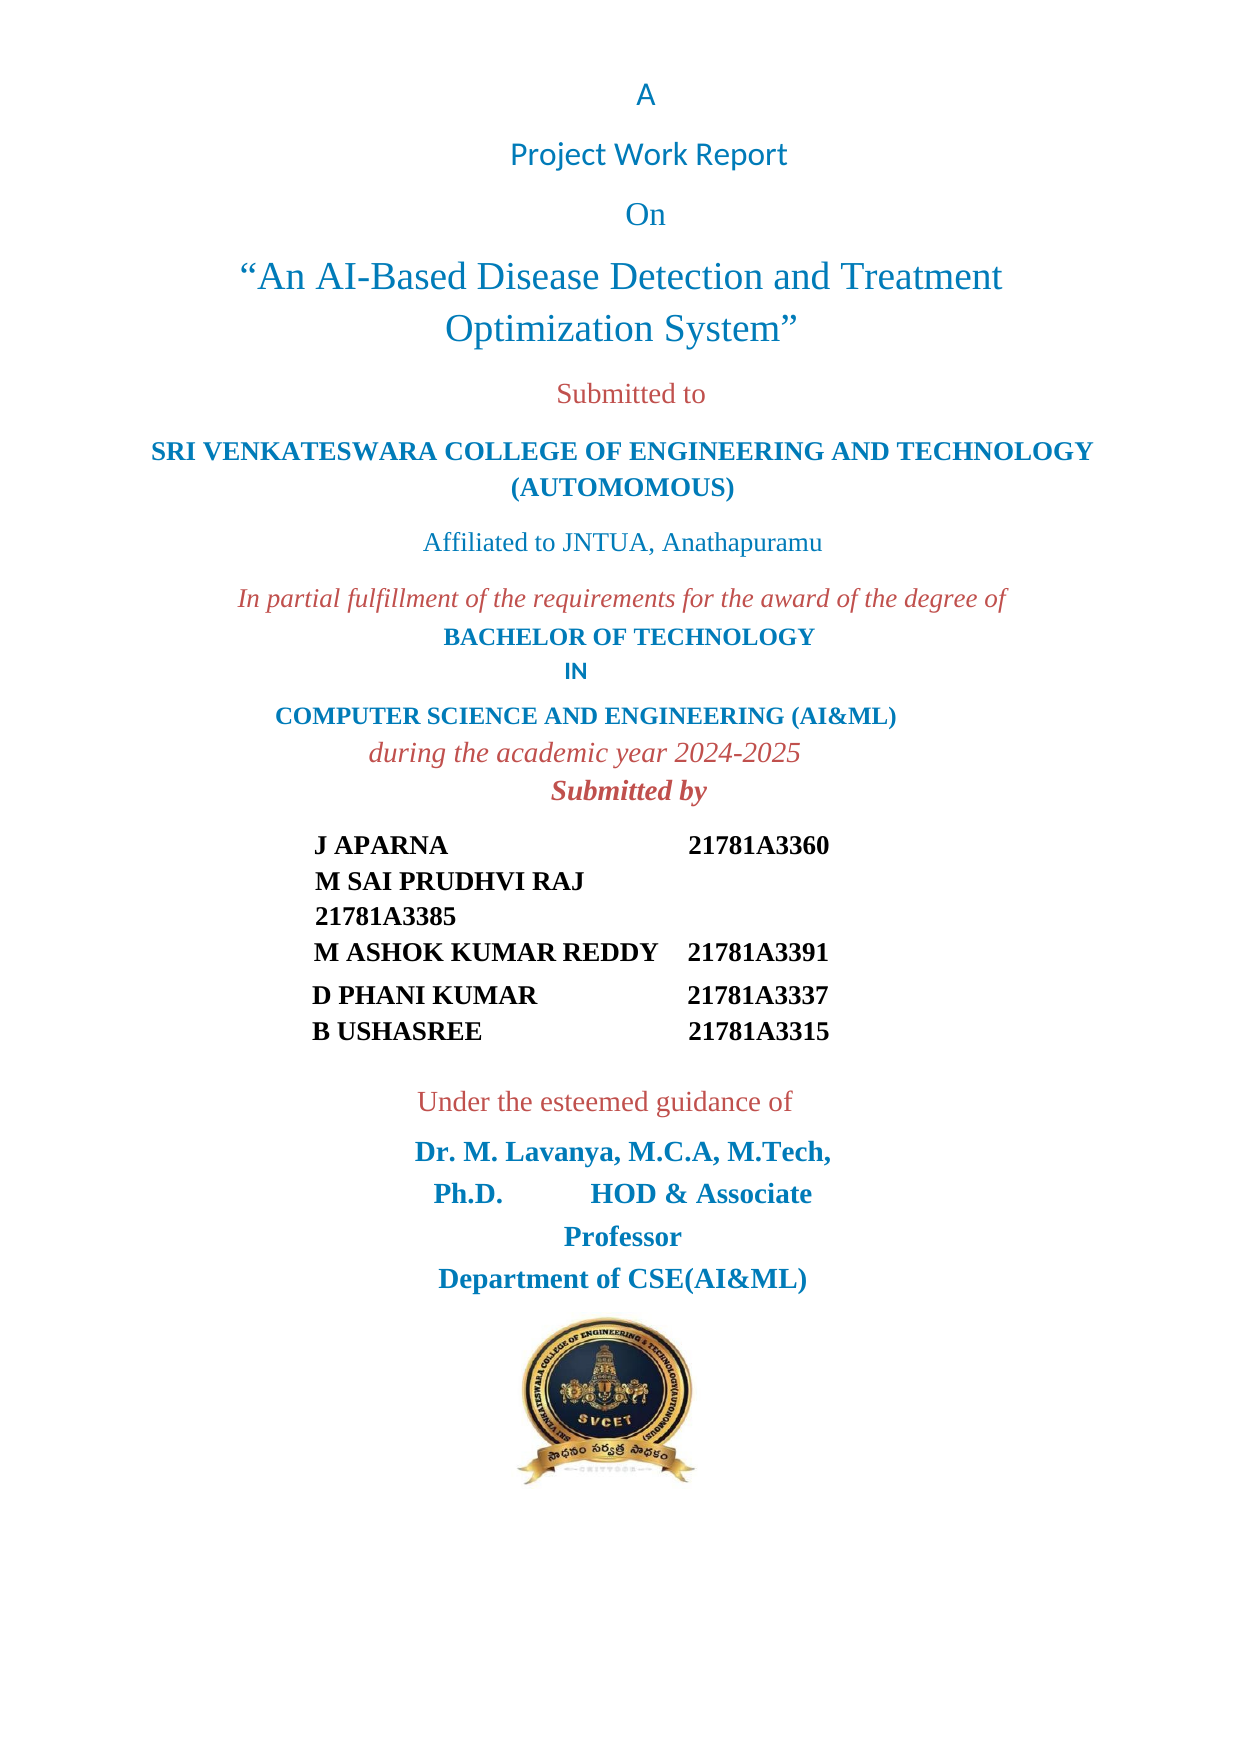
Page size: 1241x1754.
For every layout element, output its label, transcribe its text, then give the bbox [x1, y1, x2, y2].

picture [622, 533, 628, 546]
text BACHELOR OF TECHNOLOGY [280, 622, 979, 651]
text Dr. M. Lavanya, M.C.A, M.Tech, Ph.D. HOD & Associate Professor [384, 1134, 862, 1253]
text COMPUTER SCIENCE AND ENGINEERING (AI&ML) [89, 701, 1083, 730]
text IN [183, 655, 968, 686]
text In partial fulfillment of the requirements for the award of the degree of [89, 582, 1157, 613]
text SRI VENKATESWARA COLLEGE OF ENGINEERING AND TECHNOLOGY (AUTOMOMOUS) [89, 435, 1157, 502]
text Department of CSE(AI&ML) [384, 1262, 862, 1295]
text Under the esteemed guidance of [89, 1084, 1152, 1117]
text On [139, 194, 1152, 232]
picture [511, 1312, 701, 1489]
text “An AI-Based Disease Detection and Treatment Optimization System” [165, 252, 1077, 350]
text Project Work Report [139, 133, 1152, 174]
text Submitted by [183, 773, 1077, 807]
text D PHANI KUMAR 21781A3337 [312, 979, 1152, 1011]
text M ASHOK KUMAR REDDY 21781A3391 [314, 936, 1152, 967]
text A [139, 73, 1152, 114]
text B USHASREE 21781A3315 [312, 1016, 1152, 1047]
text Submitted to [184, 377, 1077, 410]
text J APARNA 21781A3360 M SAI PRUDHVI RAJ 21781A3385 [314, 829, 833, 932]
picture [586, 533, 592, 545]
text during the academic year 2024-2025 [89, 735, 1083, 768]
text Affiliated to JNTUA, Anathapuramu [89, 526, 1157, 557]
